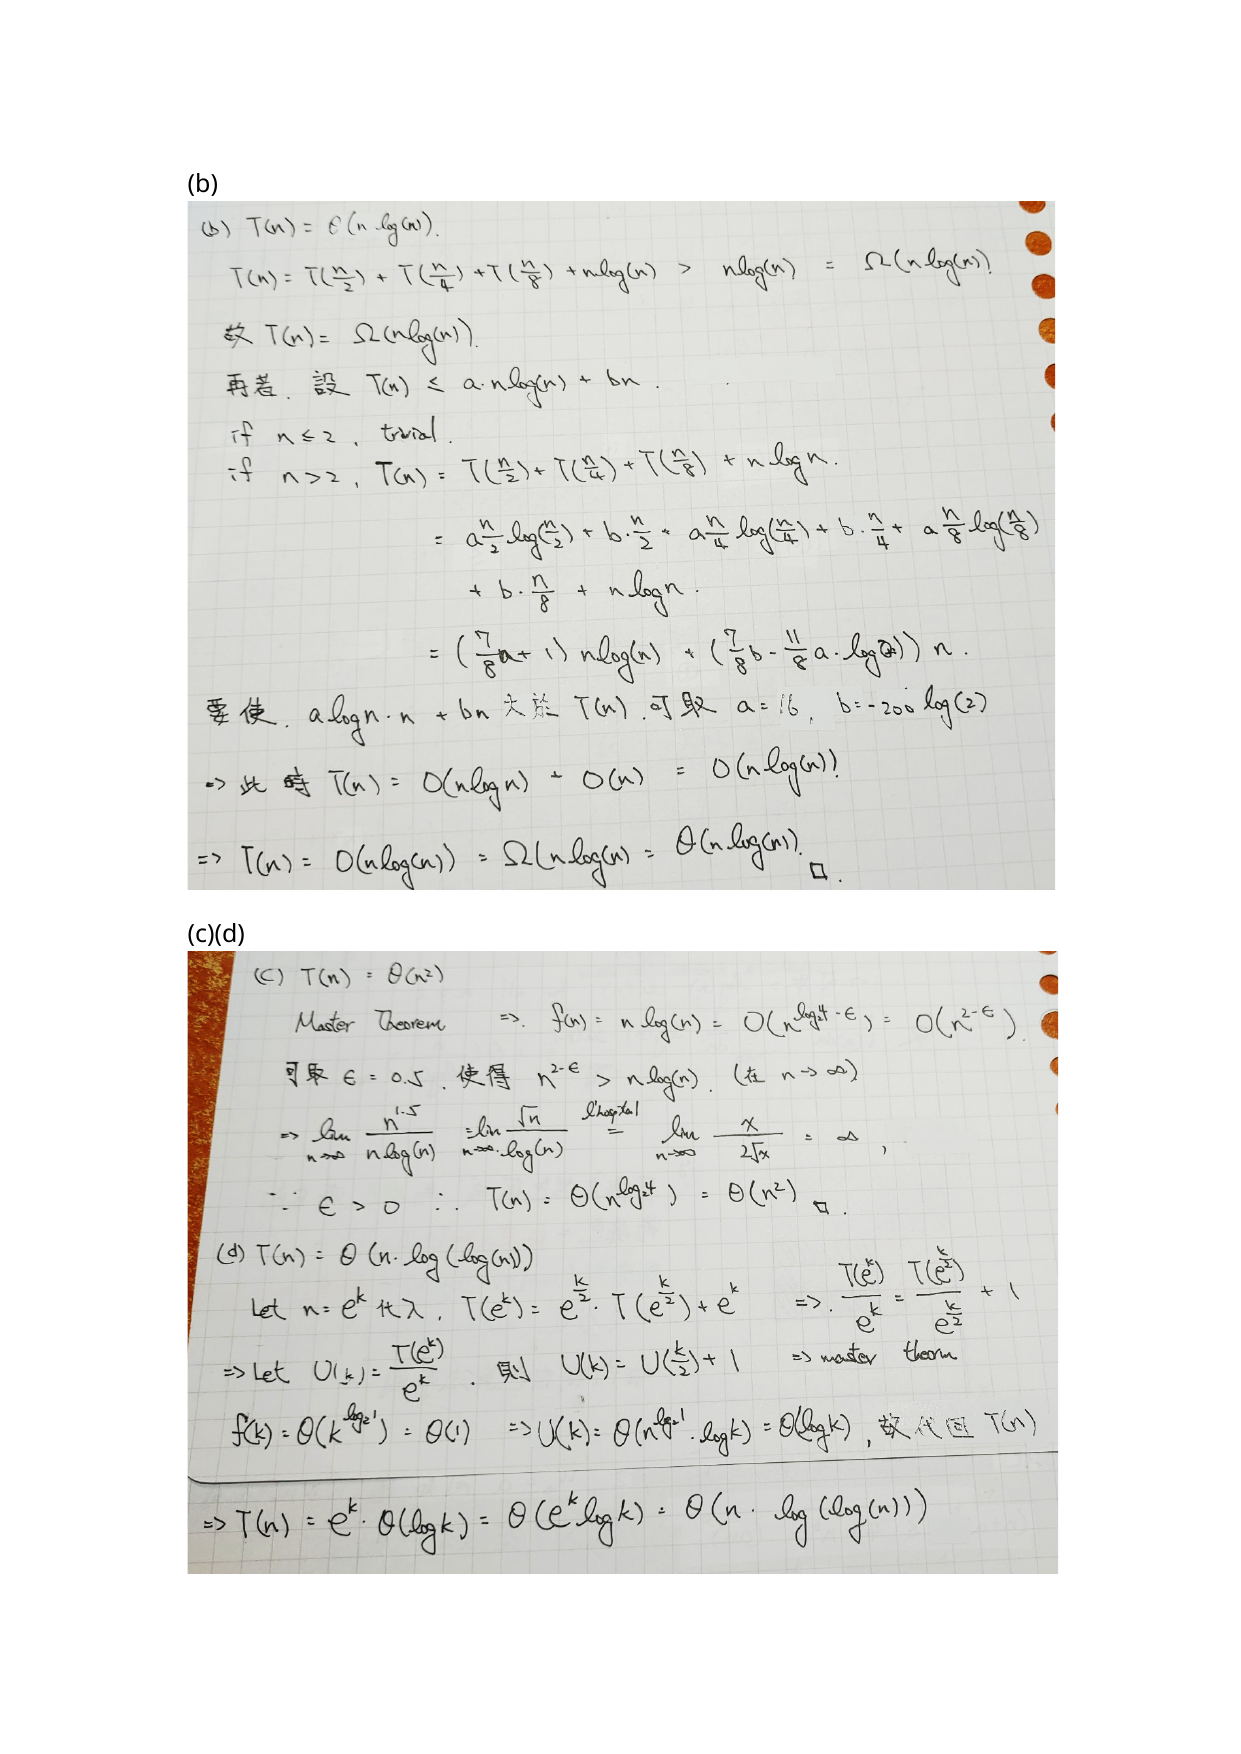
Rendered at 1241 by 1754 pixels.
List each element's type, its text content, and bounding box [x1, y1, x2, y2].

picture [187, 201, 1056, 890]
text (b) [187, 164, 1053, 201]
text (c)(d) [187, 914, 1053, 951]
picture [187, 951, 1059, 1574]
